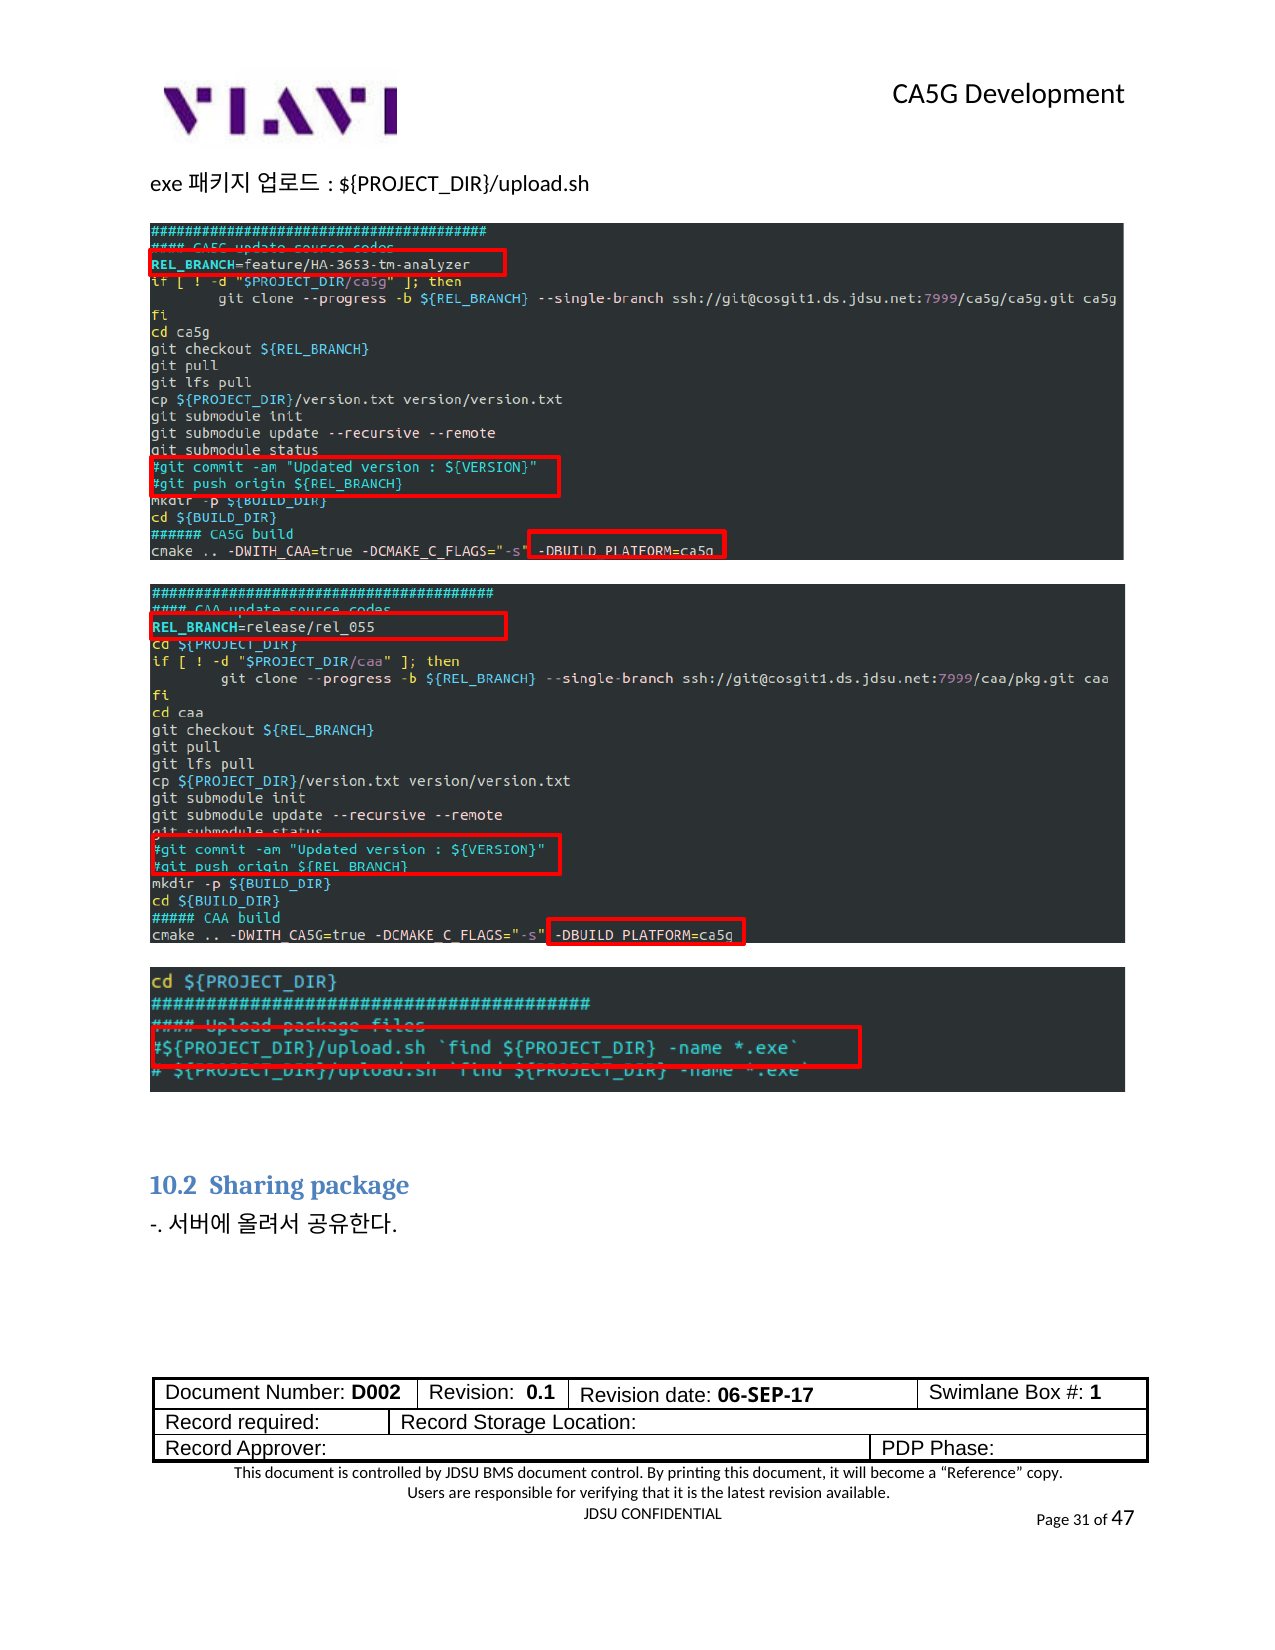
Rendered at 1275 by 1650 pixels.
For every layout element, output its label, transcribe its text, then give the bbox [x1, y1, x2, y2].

subtitle Sharing package [150, 1170, 1125, 1201]
picture [153, 615, 504, 637]
picture [150, 967, 1125, 1092]
text exe 패키지 업로드 : ${PROJECT_DIR}/upload.sh [150, 165, 1125, 198]
picture [162, 68, 397, 146]
picture [150, 223, 1124, 560]
text -. 서버에 올려서 공유한다. [150, 1205, 1125, 1239]
picture [551, 921, 742, 942]
picture [150, 584, 1125, 943]
picture [154, 459, 557, 494]
picture [152, 252, 503, 273]
